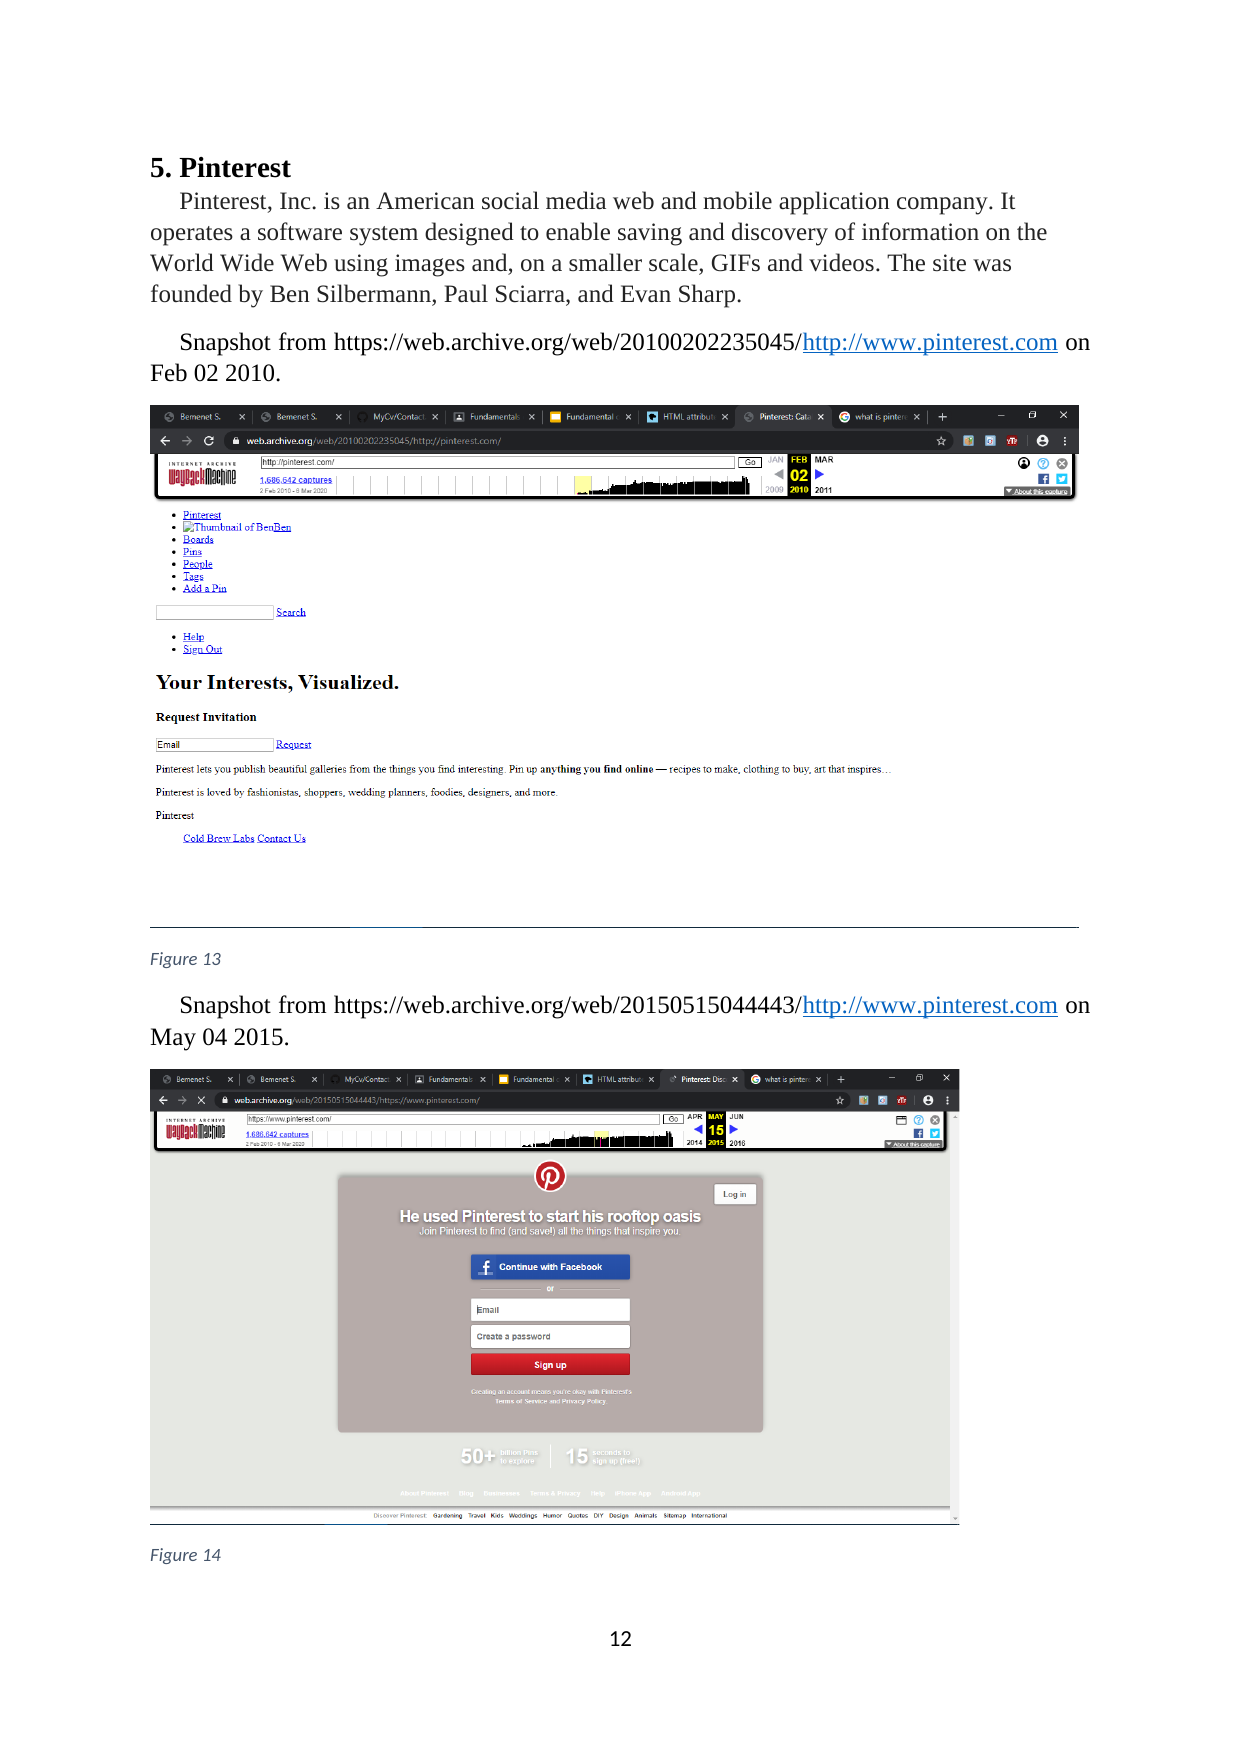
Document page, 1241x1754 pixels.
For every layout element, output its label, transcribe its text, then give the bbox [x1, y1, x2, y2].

picture [150, 405, 1079, 928]
text Snapshot from https://web.archive.org/web/20100202235045/http://www.pinterest.com on Feb 02 2010. [150, 327, 1090, 387]
text Snapshot from https://web.archive.org/web/20150515044443/http://www.pinterest.com on May 04 2015. [150, 991, 1090, 1050]
subtitle 5. Pinterest [150, 150, 1090, 183]
text Pinterest, Inc. is an American social media web and mobile application company. It operates a software system designed to enable saving and discovery of information on the World Wide Web using images and, on a smaller scale, GIFs and videos. The site was founded by Ben Silbermann, Paul Sciarra, and Evan Sharp. [150, 186, 1090, 308]
text Figure 13 [150, 947, 1090, 970]
picture [150, 1069, 960, 1525]
text Figure 14 [150, 1543, 1090, 1566]
